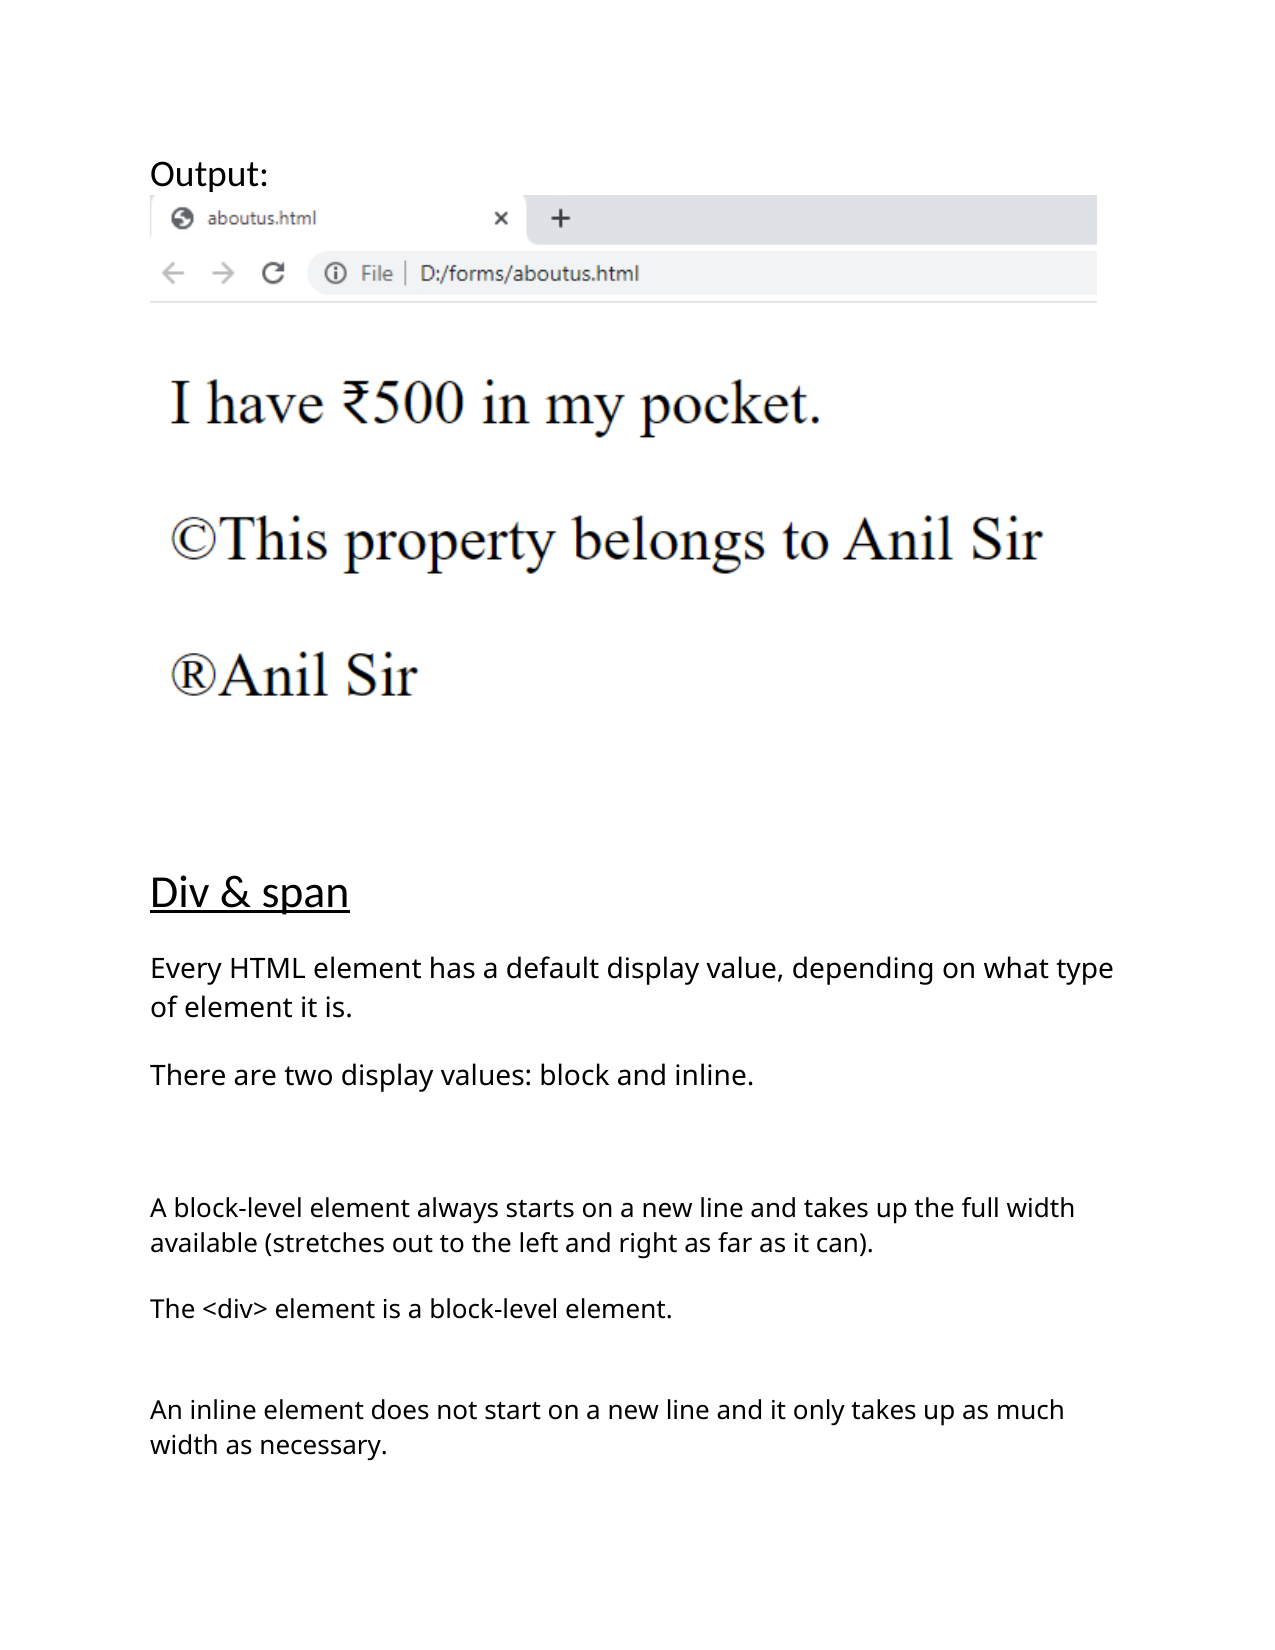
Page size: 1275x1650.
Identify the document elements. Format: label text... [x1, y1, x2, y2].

text The <div> element is a block-level element. [150, 1290, 1125, 1326]
text Div & span [150, 863, 1125, 918]
text Every HTML element has a default display value, depending on what type of element it is. [150, 948, 1125, 1025]
picture [150, 195, 1097, 771]
text Output: [150, 150, 1125, 196]
text There are two display values: block and inline. [150, 1055, 1125, 1093]
text An inline element does not start on a new line and it only takes up as much width as necessary. [150, 1391, 1125, 1462]
text A block-level element always starts on a new line and takes up the full width available (stretches out to the left and right as far as it can). [150, 1189, 1125, 1260]
